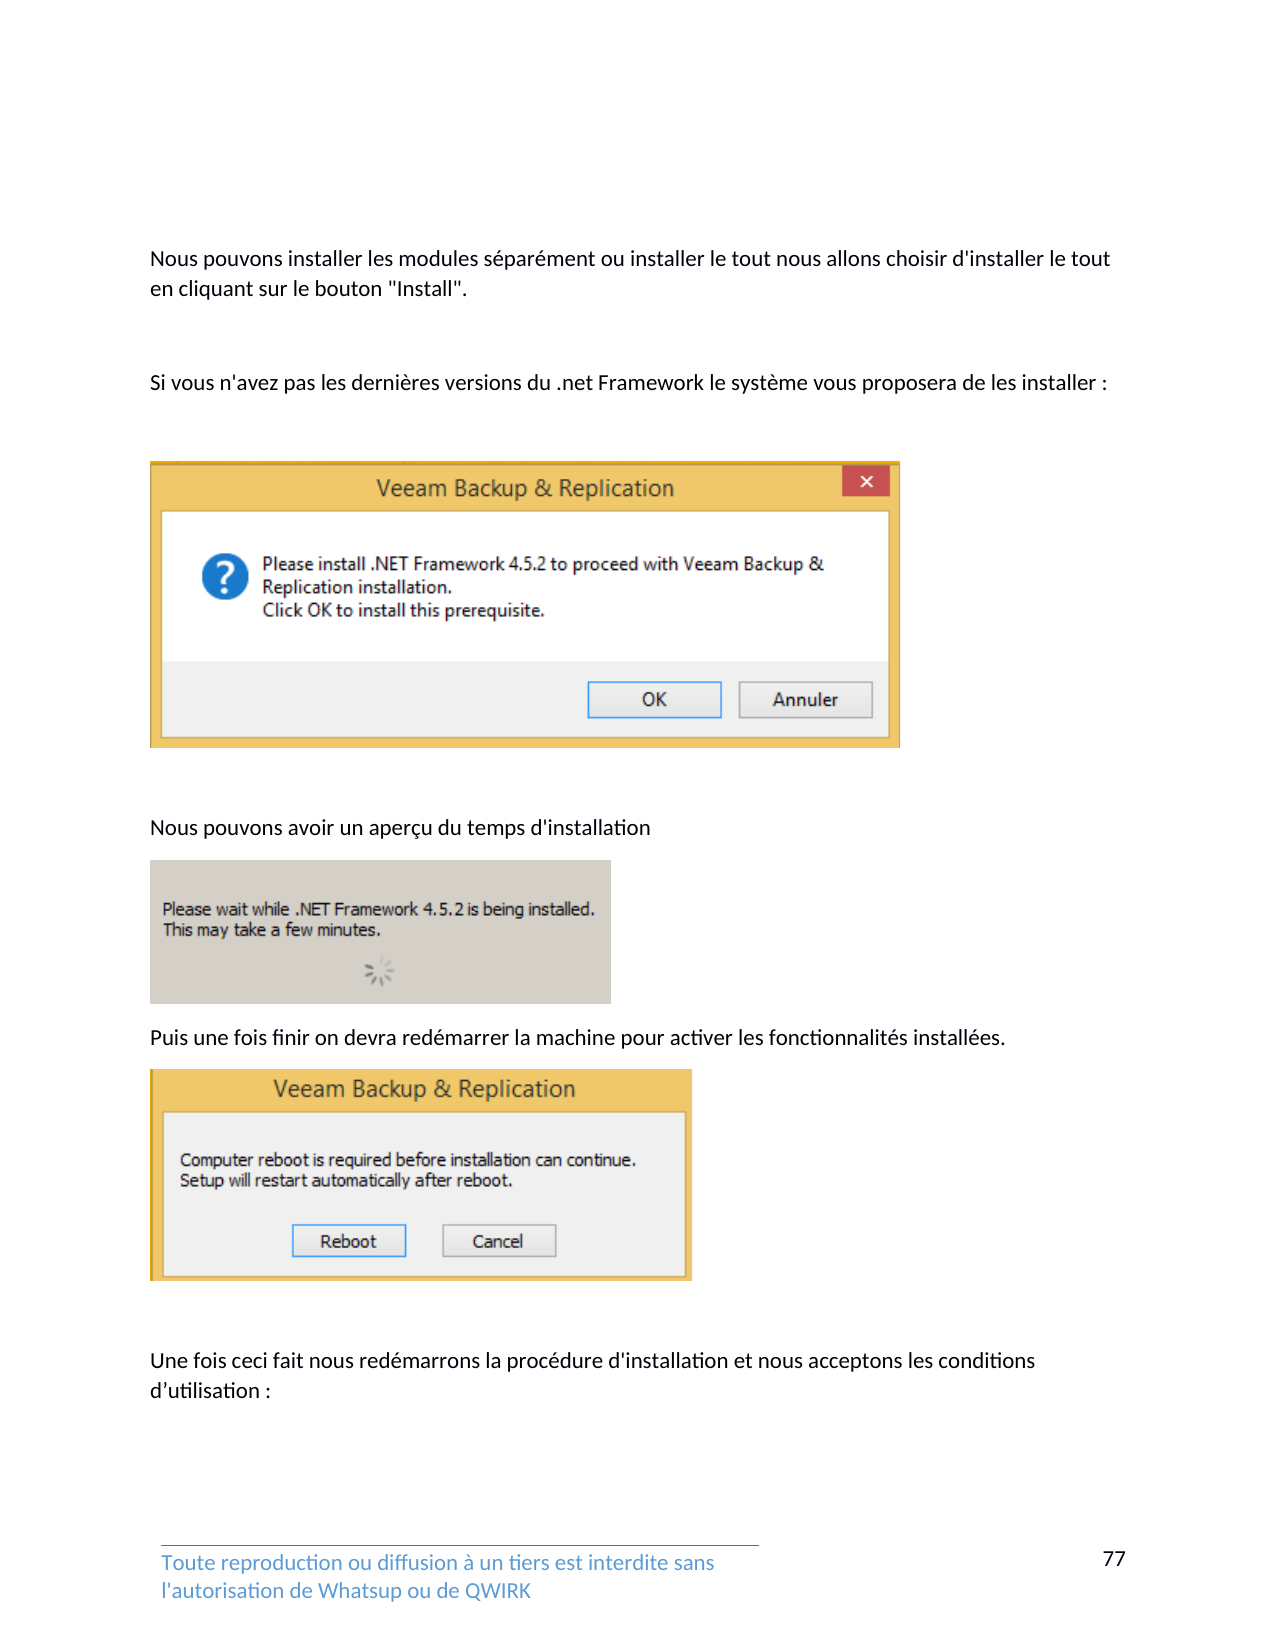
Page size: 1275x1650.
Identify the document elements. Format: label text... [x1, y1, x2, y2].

text Nous pouvons avoir un aperçu du temps d'installation [150, 813, 1125, 841]
text Si vous n'avez pas les dernières versions du .net Framework le système vous proposera de les installer : [150, 368, 1125, 396]
text Puis une fois finir on devra redémarrer la machine pour activer les fonctionnalités installées. [150, 1023, 1125, 1051]
picture [150, 461, 901, 748]
picture [150, 1069, 693, 1281]
text Une fois ceci fait nous redémarrons la procédure d'installation et nous acceptons les conditions d’utilisation : [150, 1346, 1125, 1404]
text Nous pouvons installer les modules séparément ou installer le tout nous allons choisir d'installer le tout en cliquant sur le bouton "Install". [150, 244, 1125, 302]
picture [150, 860, 611, 1004]
